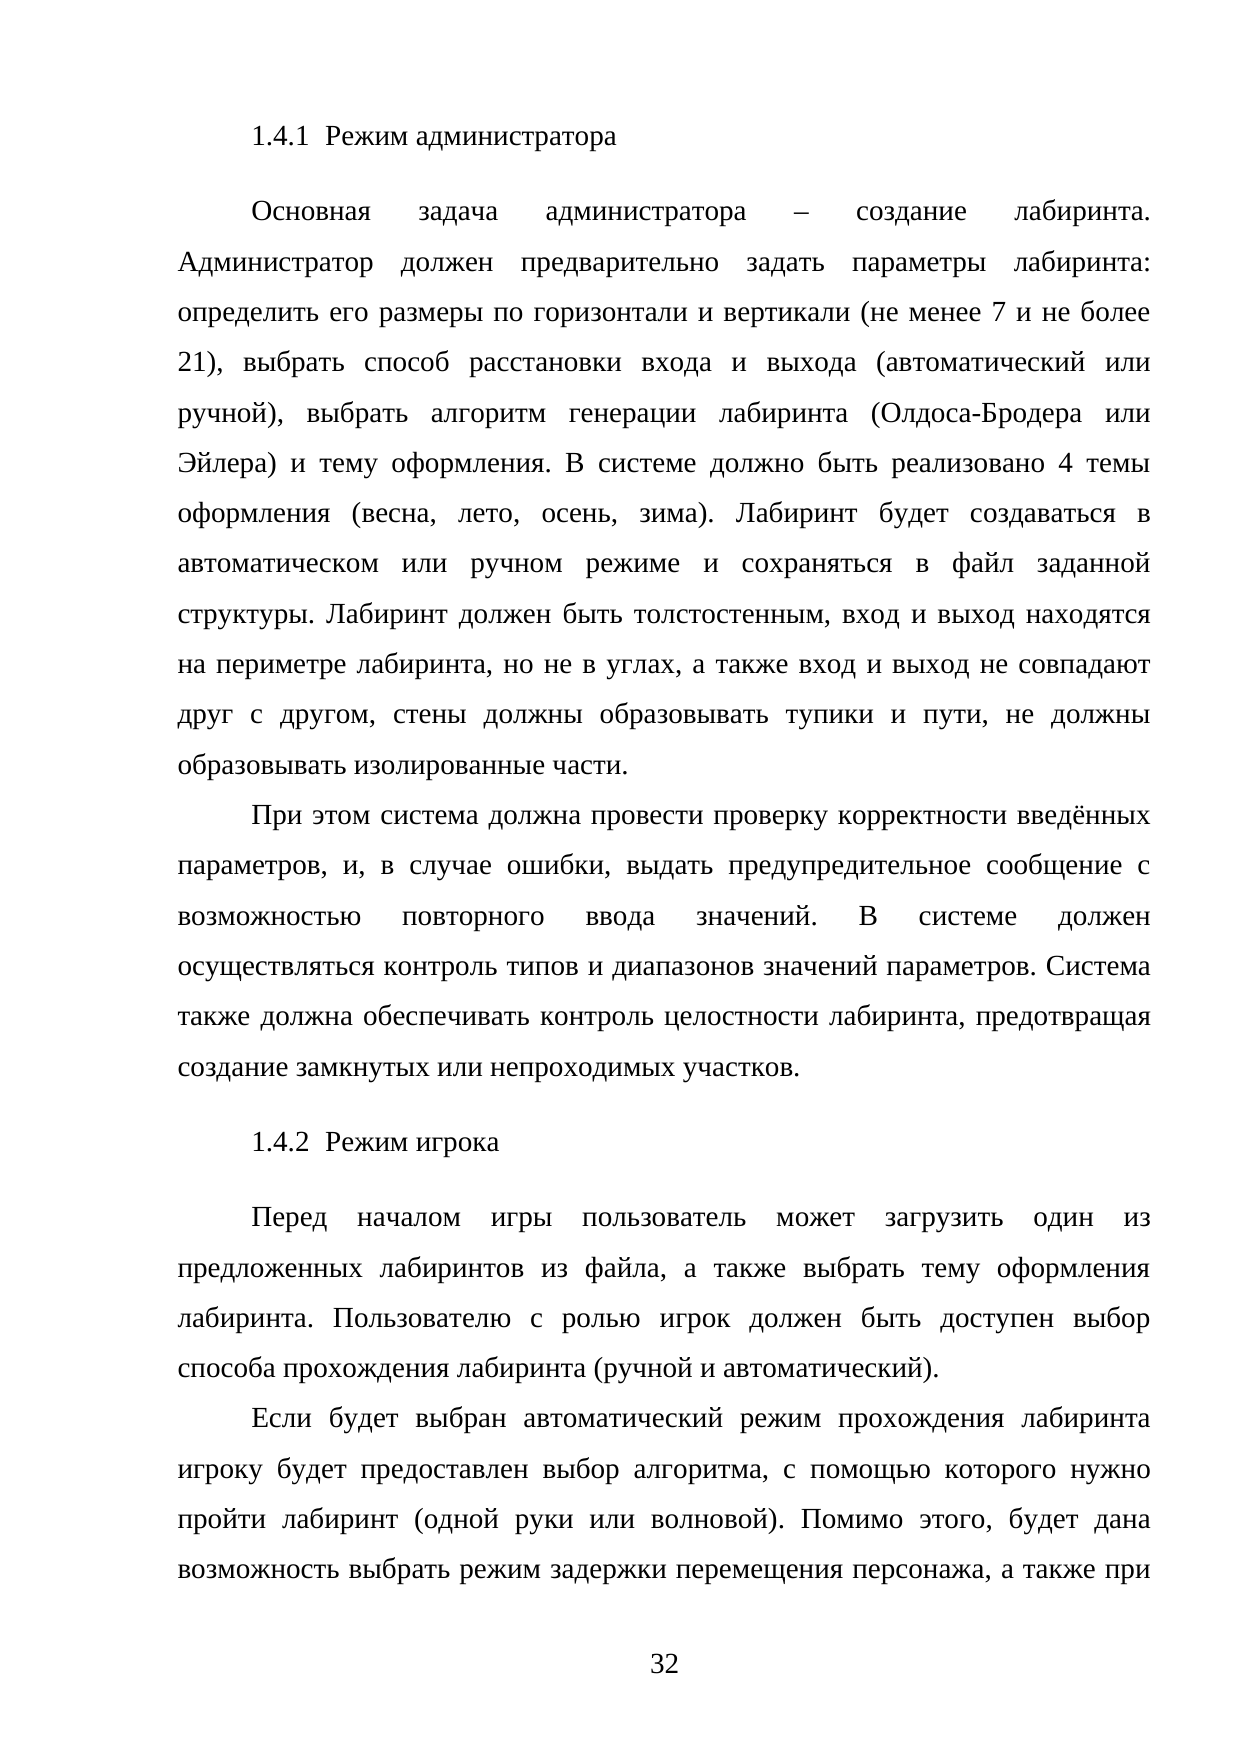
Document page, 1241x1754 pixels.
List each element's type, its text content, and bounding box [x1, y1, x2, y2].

text При этом система должна провести проверку корректности введённых параметров, и, в случае ошибки, выдать предупредительное сообщение с возможностью повторного ввода значений. В системе должен осуществляться контроль типов и диапазонов значений параметров. Система также должна обеспечивать контроль целостности лабиринта, предотвращая создание замкнутых или непроходимых участков. [177, 797, 1152, 1082]
text Перед началом игры пользователь может загрузить один из предложенных лабиринтов из файла, а также выбрать тему оформления лабиринта. Пользователю с ролью игрок должен быть доступен выбор способа прохождения лабиринта (ручной и автоматический). [177, 1199, 1152, 1384]
list Режим администратора [251, 118, 1152, 152]
text Основная задача администратора – создание лабиринта. Администратор должен предварительно задать параметры лабиринта: определить его размеры по горизонтали и вертикали (не менее 7 и не более 21), выбрать способ расстановки входа и выхода (автоматический или ручной), выбрать алгоритм генерации лабиринта (Олдоса-Бродера или Эйлера) и тему оформления. В системе должно быть реализовано 4 темы оформления (весна, лето, осень, зима). Лабиринт будет создаваться в автоматическом или ручном режиме и сохраняться в файл заданной структуры. Лабиринт должен быть толстостенным, вход и выход находятся на периметре лабиринта, но не в углах, а также вход и выход не совпадают друг с другом, стены должны образовывать тупики и пути, не должны образовывать изолированные части. [177, 193, 1152, 780]
list Режим игрока [251, 1124, 1152, 1158]
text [177, 1401, 1152, 1585]
